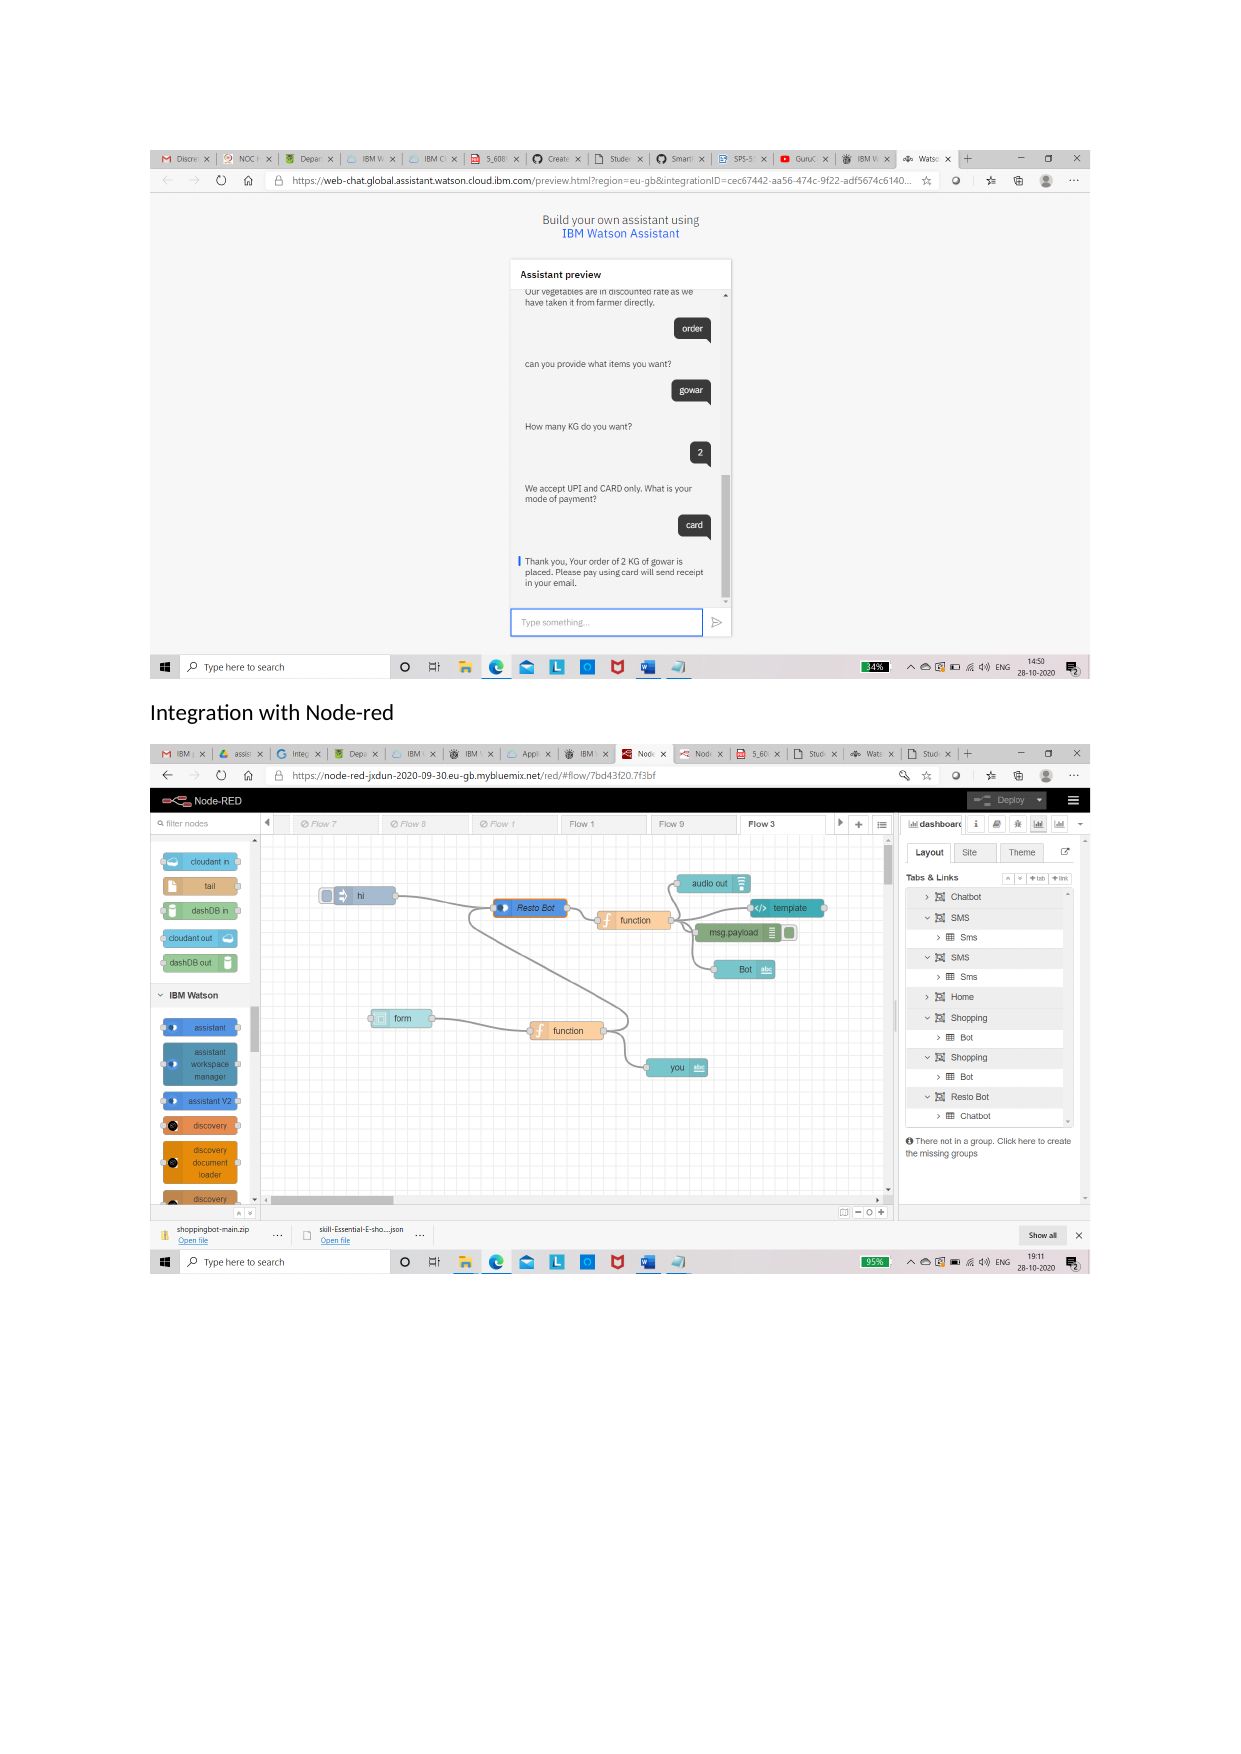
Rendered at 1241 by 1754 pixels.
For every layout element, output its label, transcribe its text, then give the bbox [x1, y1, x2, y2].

picture [150, 744, 1091, 1274]
text Integration with Node-red [150, 698, 1090, 726]
picture [150, 150, 1091, 679]
